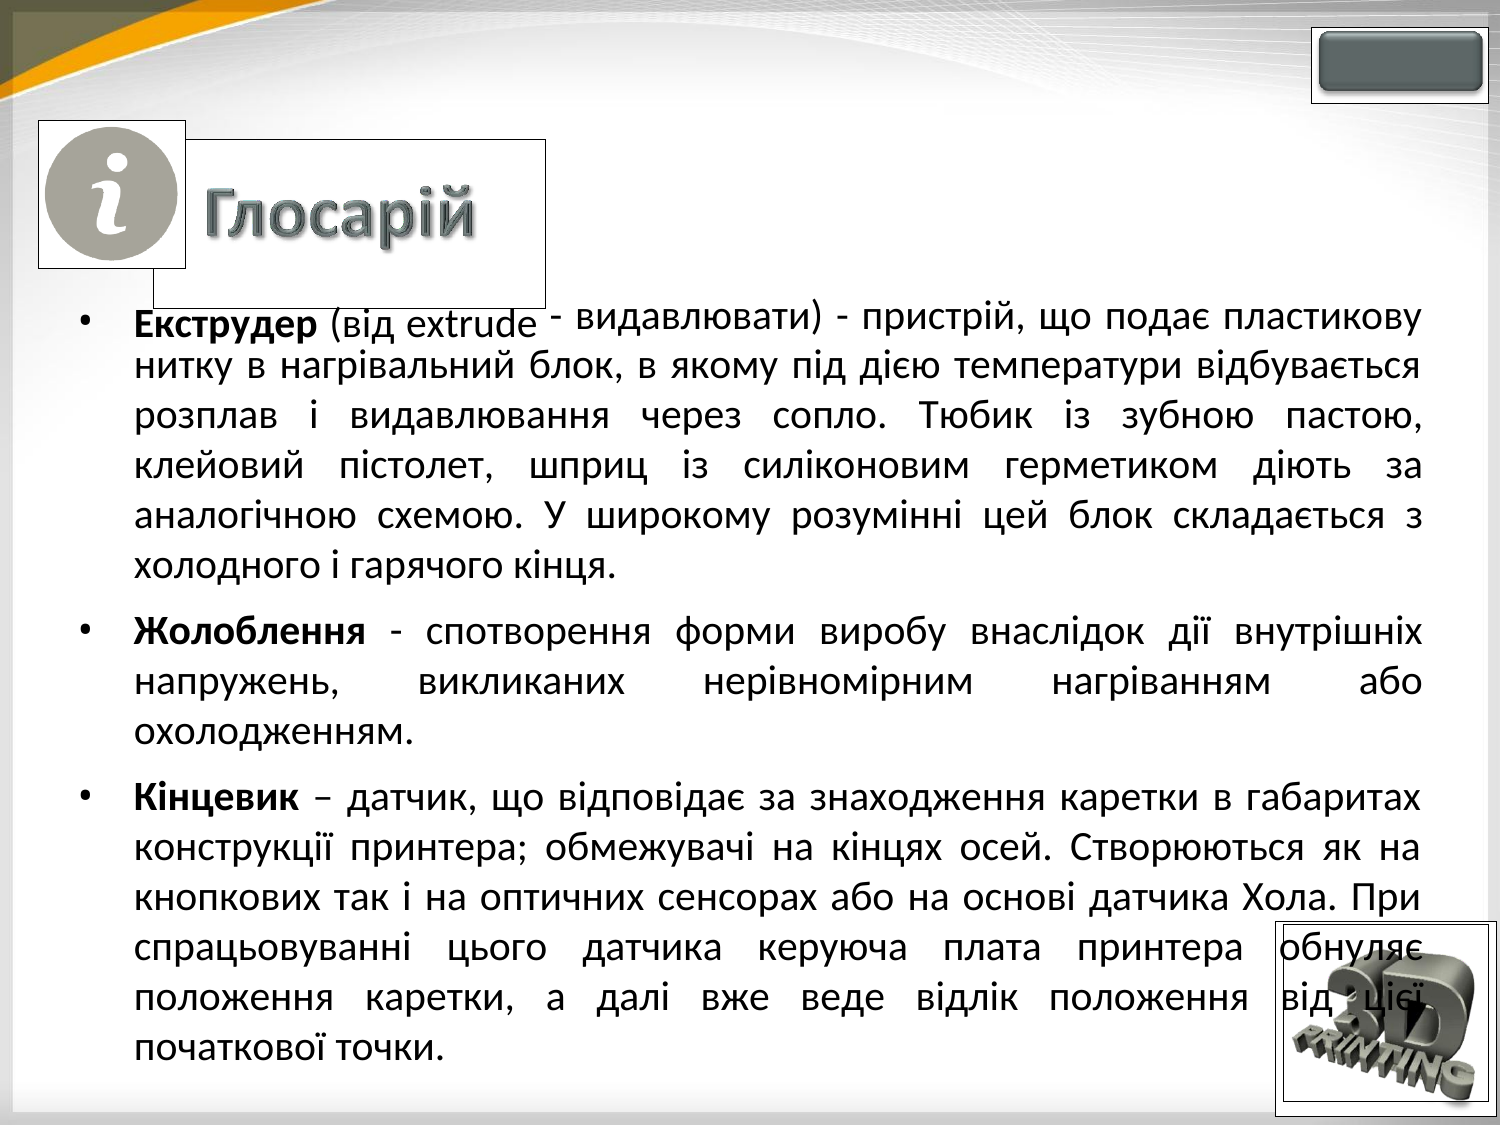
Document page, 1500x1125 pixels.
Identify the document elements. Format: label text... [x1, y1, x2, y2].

list Жолоблення - спотворення форми виробу внаслідок дії внутрішніх напружень, викликаних нерівномірним нагріванням або охолодженням. [77, 599, 1423, 755]
text - видавлювати) - пристрій, що подає пластикову нитку в нагрівальний блок, в якому під дією температури відбувається розплав і видавлювання через сопло. Тюбик із зубною пастою, клейовий пістолет, шприц із силіконовим герметиком діють за аналогічною схемою. У широкому розумінні цей блок складається з холодного і гарячого кінця. [134, 289, 1423, 588]
picture [0, 0, 1500, 1125]
list Кінцевик – датчик, що відповідає за знаходження каретки в габаритах конструкції принтера; обмежувачі на кінцях осей. Створюються як на кнопкових так і на оптичних сенсорах або на основі датчика Хола. При спрацьовуванні цього датчика керуюча плата принтера обнуляє положення каретки, а далі вже веде відлік положення від цієї початкової точки. [77, 765, 1423, 1071]
